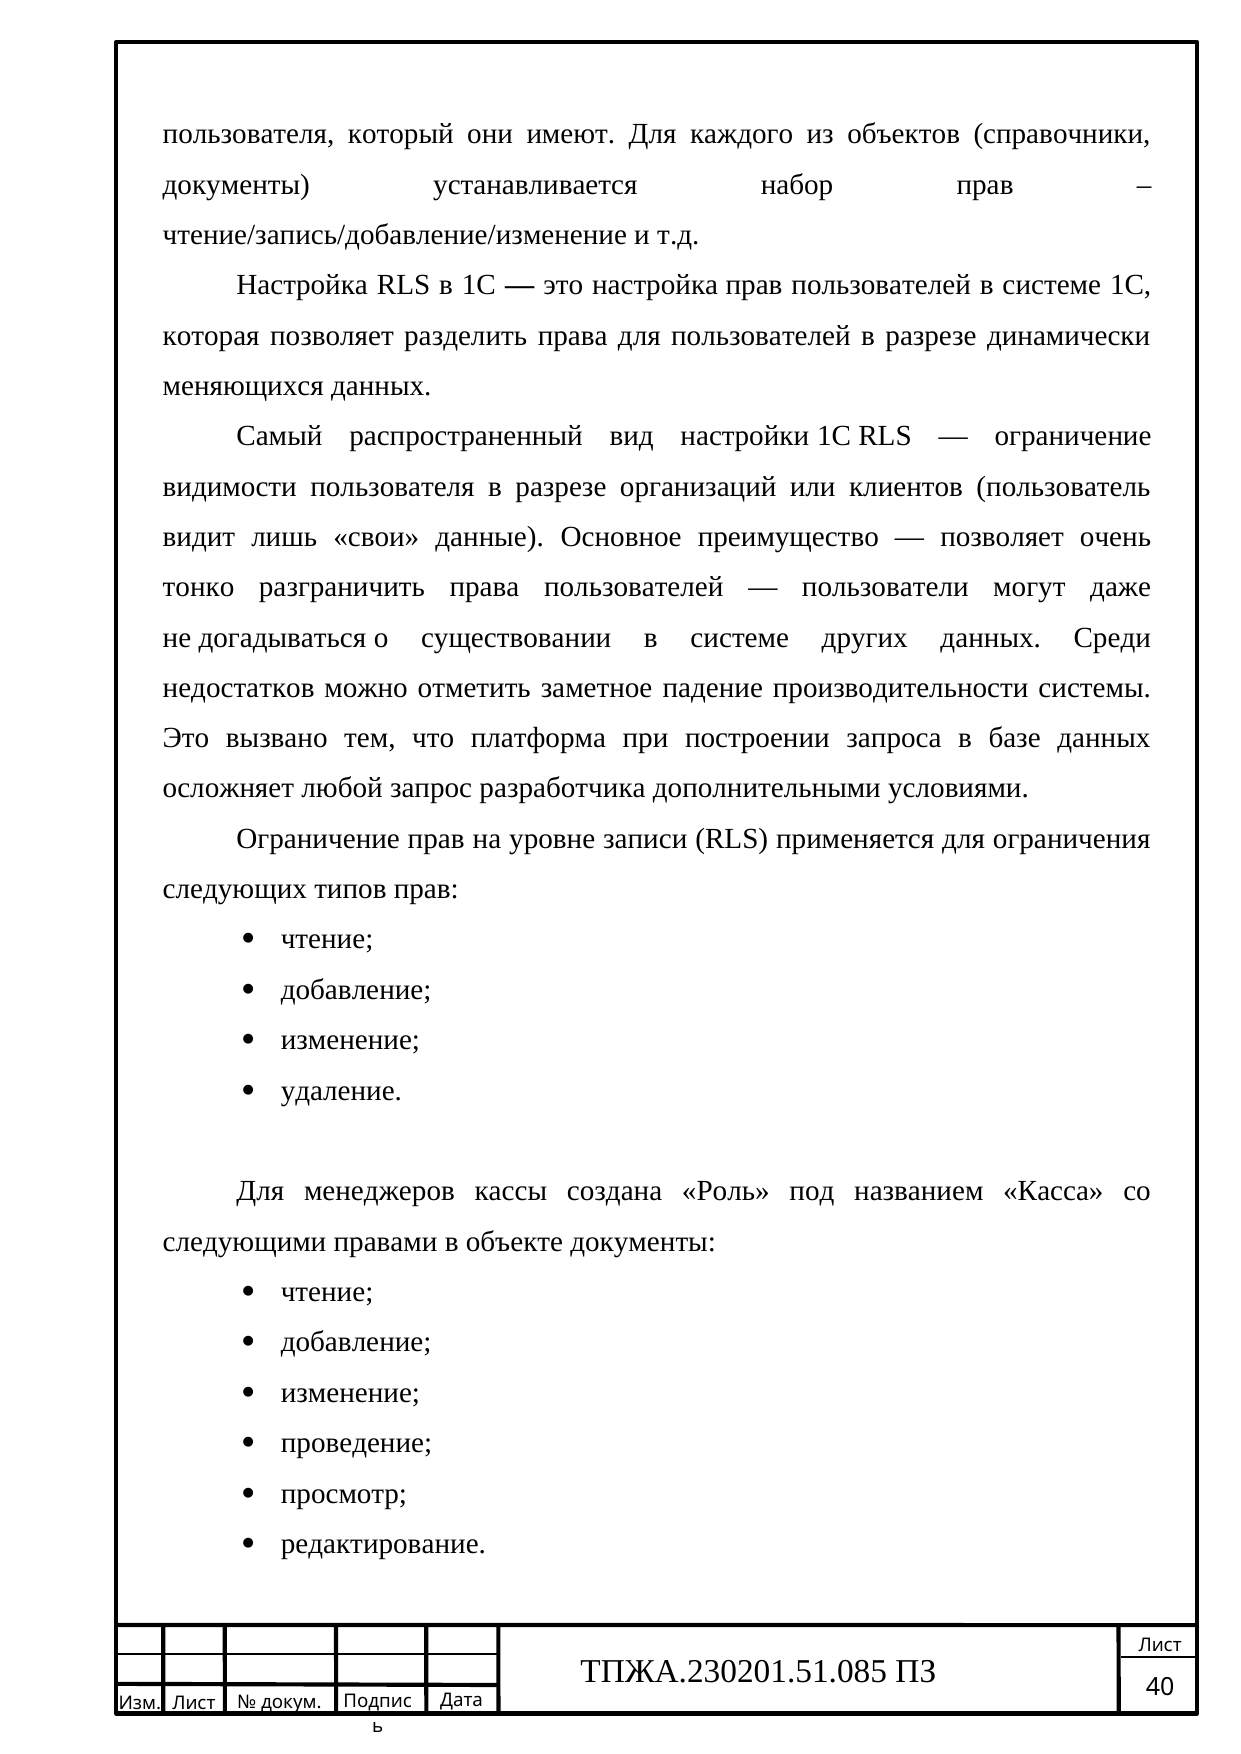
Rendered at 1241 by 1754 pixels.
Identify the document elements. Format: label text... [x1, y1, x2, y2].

text Ограничение прав на уровне записи (RLS) применяется для ограничения следующих типов прав: [162, 821, 1152, 905]
text Самый распространенный вид настройки 1C RLS — ограничение видимости пользователя в разрезе организаций или клиентов (пользователь видит лишь «свои» данные). Основное преимущество — позволяет очень тонко разграничить права пользователей — пользователи могут даже не догадываться о существовании в системе других данных. Среди недостатков можно отметить заметное падение производительности системы. Это вызвано тем, что платформа при построении запроса в базе данных осложняет любой запрос разработчика дополнительными условиями. [162, 586, 1152, 804]
list просмотр; [243, 1476, 1152, 1509]
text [162, 117, 1152, 251]
list чтение; [243, 1274, 1152, 1308]
text Самый распространенный вид настройки 1C RLS — ограничение видимости пользователя в разрезе организаций или клиентов (пользователь видит лишь «свои» данные). Основное преимущество — позволяет очень тонко разграничить права пользователей — пользователи могут даже не догадываться о существовании в системе других данных. Среди недостатков можно отметить заметное падение производительности системы. Это вызвано тем, что платформа при построении запроса в базе данных осложняет любой запрос разработчика дополнительными условиями. [162, 418, 1152, 583]
list добавление; [243, 972, 1152, 1006]
list чтение; [243, 922, 1152, 955]
list изменение; [243, 1022, 1152, 1056]
text Для менеджеров кассы создана «Роль» под названием «Касса» со следующими правами в объекте документы: [162, 1173, 1152, 1257]
list изменение; [243, 1375, 1152, 1409]
list добавление; [243, 1324, 1152, 1358]
list удаление. [243, 1073, 1152, 1106]
list проведение; [243, 1425, 1152, 1459]
list редактирование. [243, 1526, 1152, 1560]
text Настройка RLS в 1С — это настройка прав пользователей в системе 1С, которая позволяет разделить права для пользователей в разрезе динамически меняющихся данных. [162, 267, 1152, 402]
